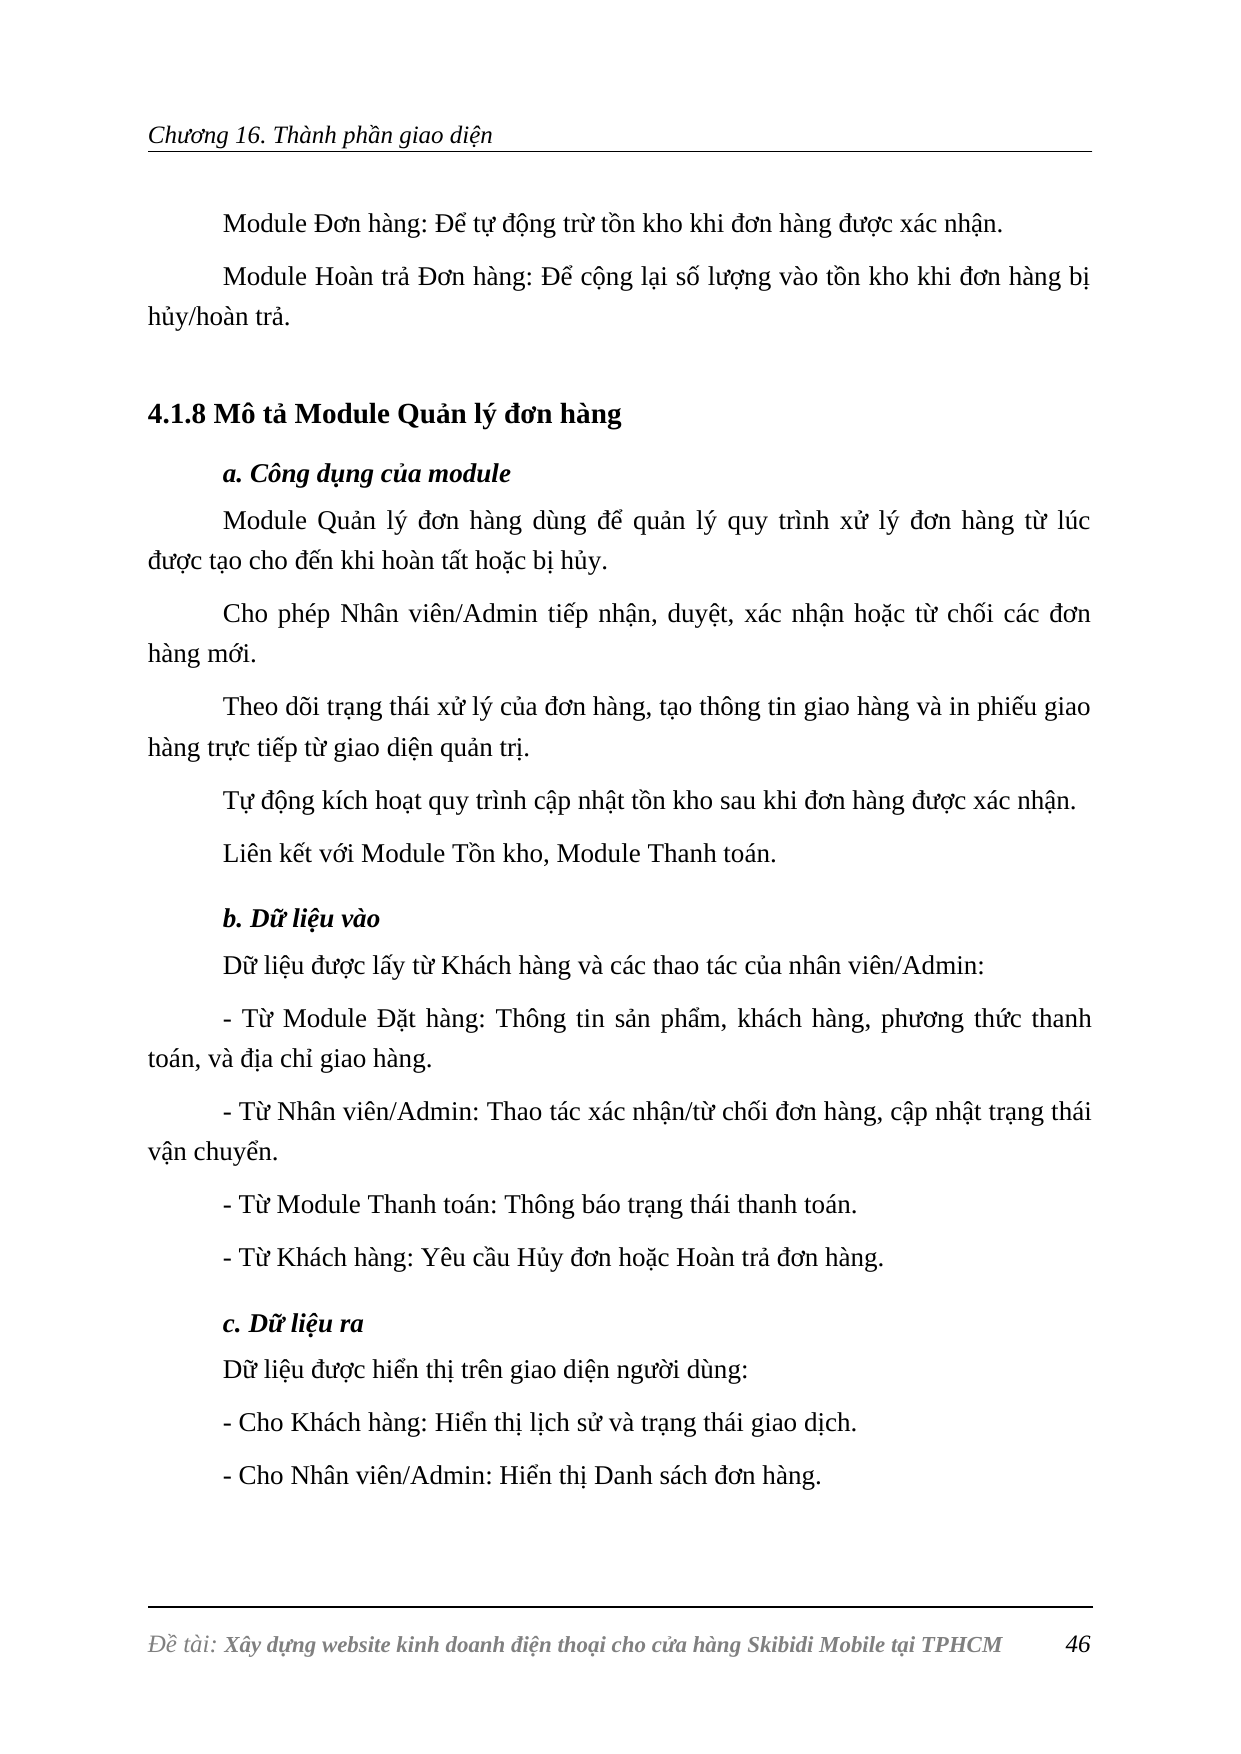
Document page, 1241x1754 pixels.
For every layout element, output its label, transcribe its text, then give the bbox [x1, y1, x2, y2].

text Liên kết với Module Tồn kho, Module Thanh toán. [148, 837, 1092, 868]
text Tự động kích hoạt quy trình cập nhật tồn kho sau khi đơn hàng được xác nhận. [148, 784, 1092, 815]
text Dữ liệu được hiển thị trên giao diện người dùng: [148, 1353, 1092, 1384]
subtitle Công dụng của module [223, 457, 1092, 488]
text - Cho Nhân viên/Admin: Hiển thị Danh sách đơn hàng. [148, 1459, 1092, 1490]
text - Từ Khách hàng: Yêu cầu Hủy đơn hoặc Hoàn trả đơn hàng. [148, 1241, 1092, 1272]
text - Cho Khách hàng: Hiển thị lịch sử và trạng thái giao dịch. [148, 1406, 1092, 1437]
text Dữ liệu được lấy từ Khách hàng và các thao tác của nhân viên/Admin: [148, 949, 1092, 980]
subtitle Mô tả Module Quản lý đơn hàng [148, 391, 1092, 432]
text Module Hoàn trả Đơn hàng: Để cộng lại số lượng vào tồn kho khi đơn hàng bị hủy/hoàn trả. [148, 260, 1092, 331]
text Module Đơn hàng: Để tự động trừ tồn kho khi đơn hàng được xác nhận. [148, 207, 1092, 238]
text - Từ Module Đặt hàng: Thông tin sản phẩm, khách hàng, phương thức thanh toán, và địa chỉ giao hàng. [148, 1002, 1092, 1073]
text - Từ Module Thanh toán: Thông báo trạng thái thanh toán. [148, 1188, 1092, 1219]
text Cho phép Nhân viên/Admin tiếp nhận, duyệt, xác nhận hoặc từ chối các đơn hàng mới. [148, 597, 1092, 669]
text Theo dõi trạng thái xử lý của đơn hàng, tạo thông tin giao hàng và in phiếu giao hàng trực tiếp từ giao diện quản trị. [148, 691, 1092, 762]
text Module Quản lý đơn hàng dùng để quản lý quy trình xử lý đơn hàng từ lúc được tạo cho đến khi hoàn tất hoặc bị hủy. [148, 504, 1092, 575]
text - Từ Nhân viên/Admin: Thao tác xác nhận/từ chối đơn hàng, cập nhật trạng thái vận chuyển. [148, 1095, 1092, 1167]
subtitle Dữ liệu ra [223, 1307, 1092, 1338]
subtitle Dữ liệu vào [223, 902, 1092, 933]
